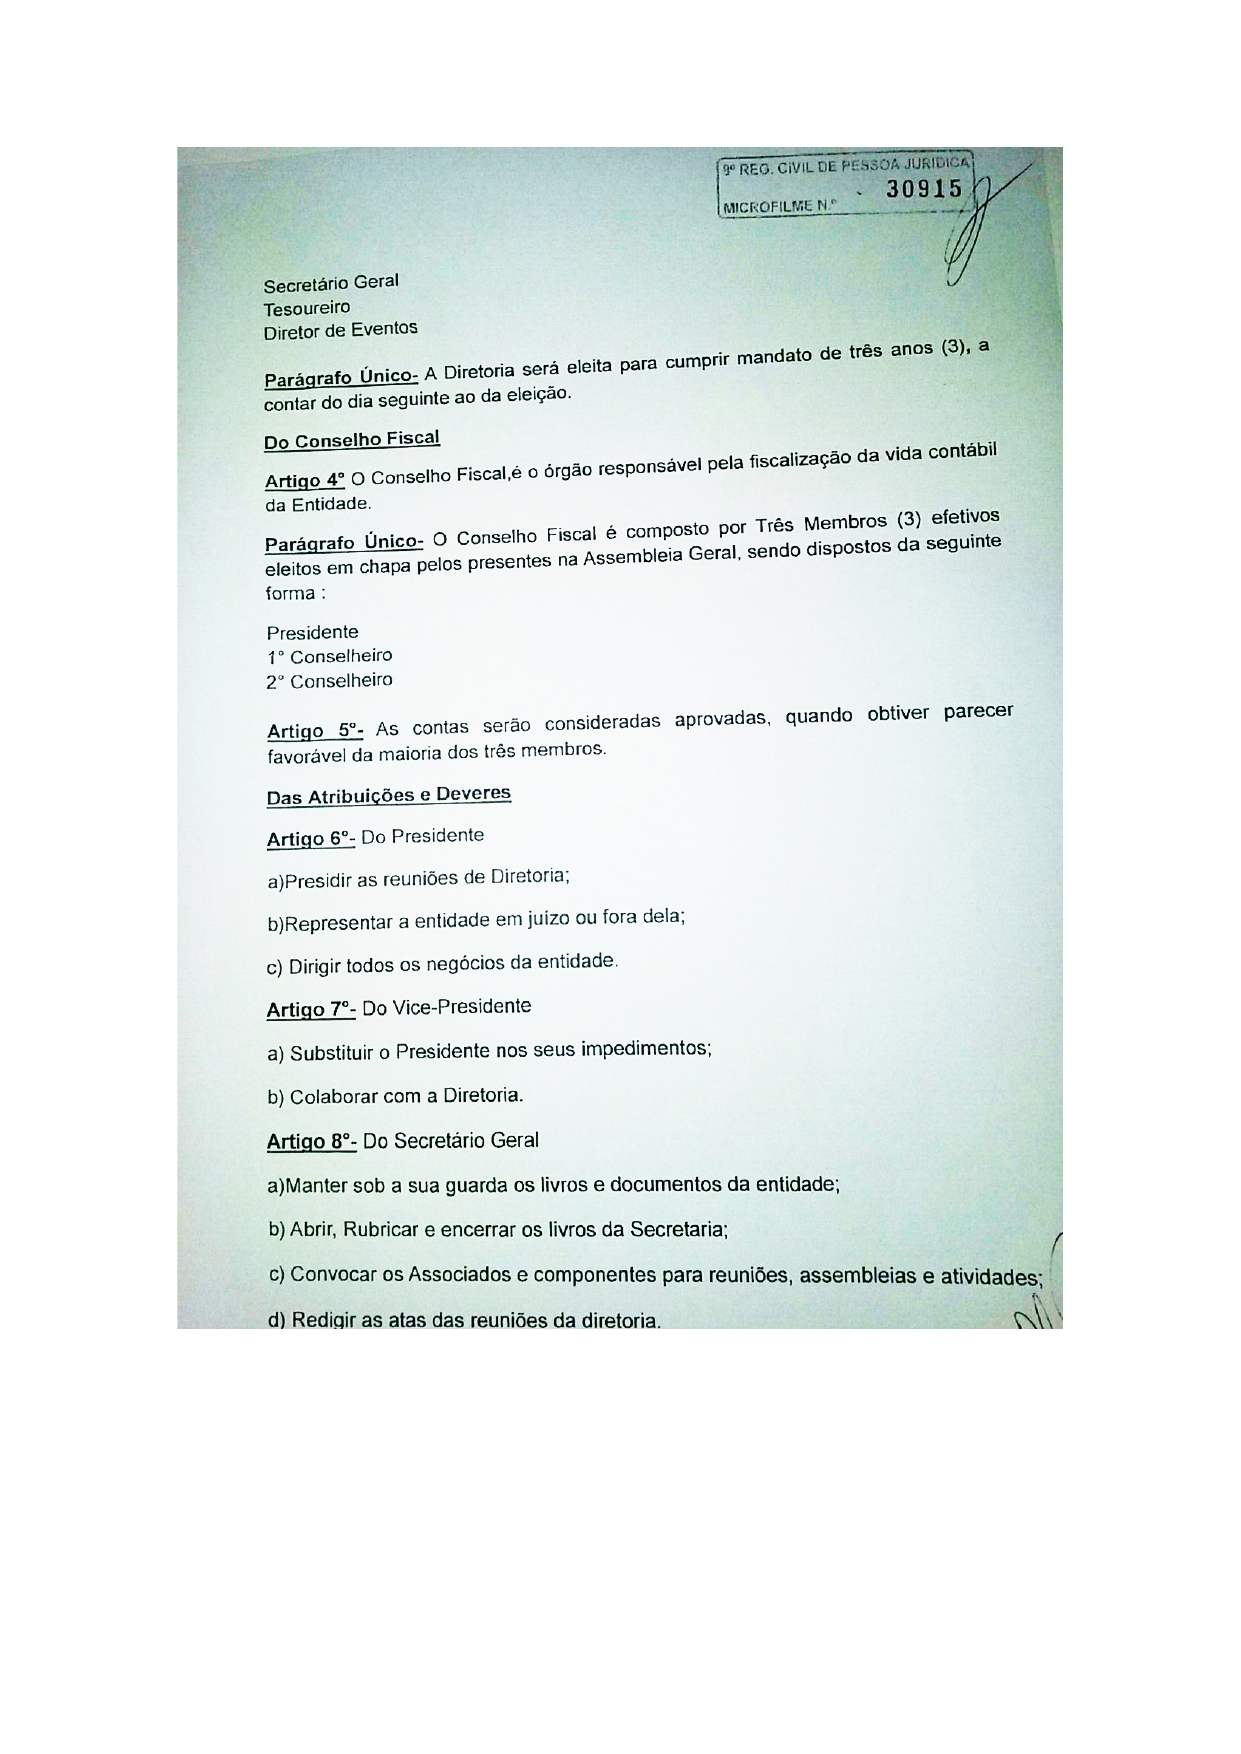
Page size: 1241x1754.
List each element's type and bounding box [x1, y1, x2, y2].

picture [177, 147, 1063, 1329]
